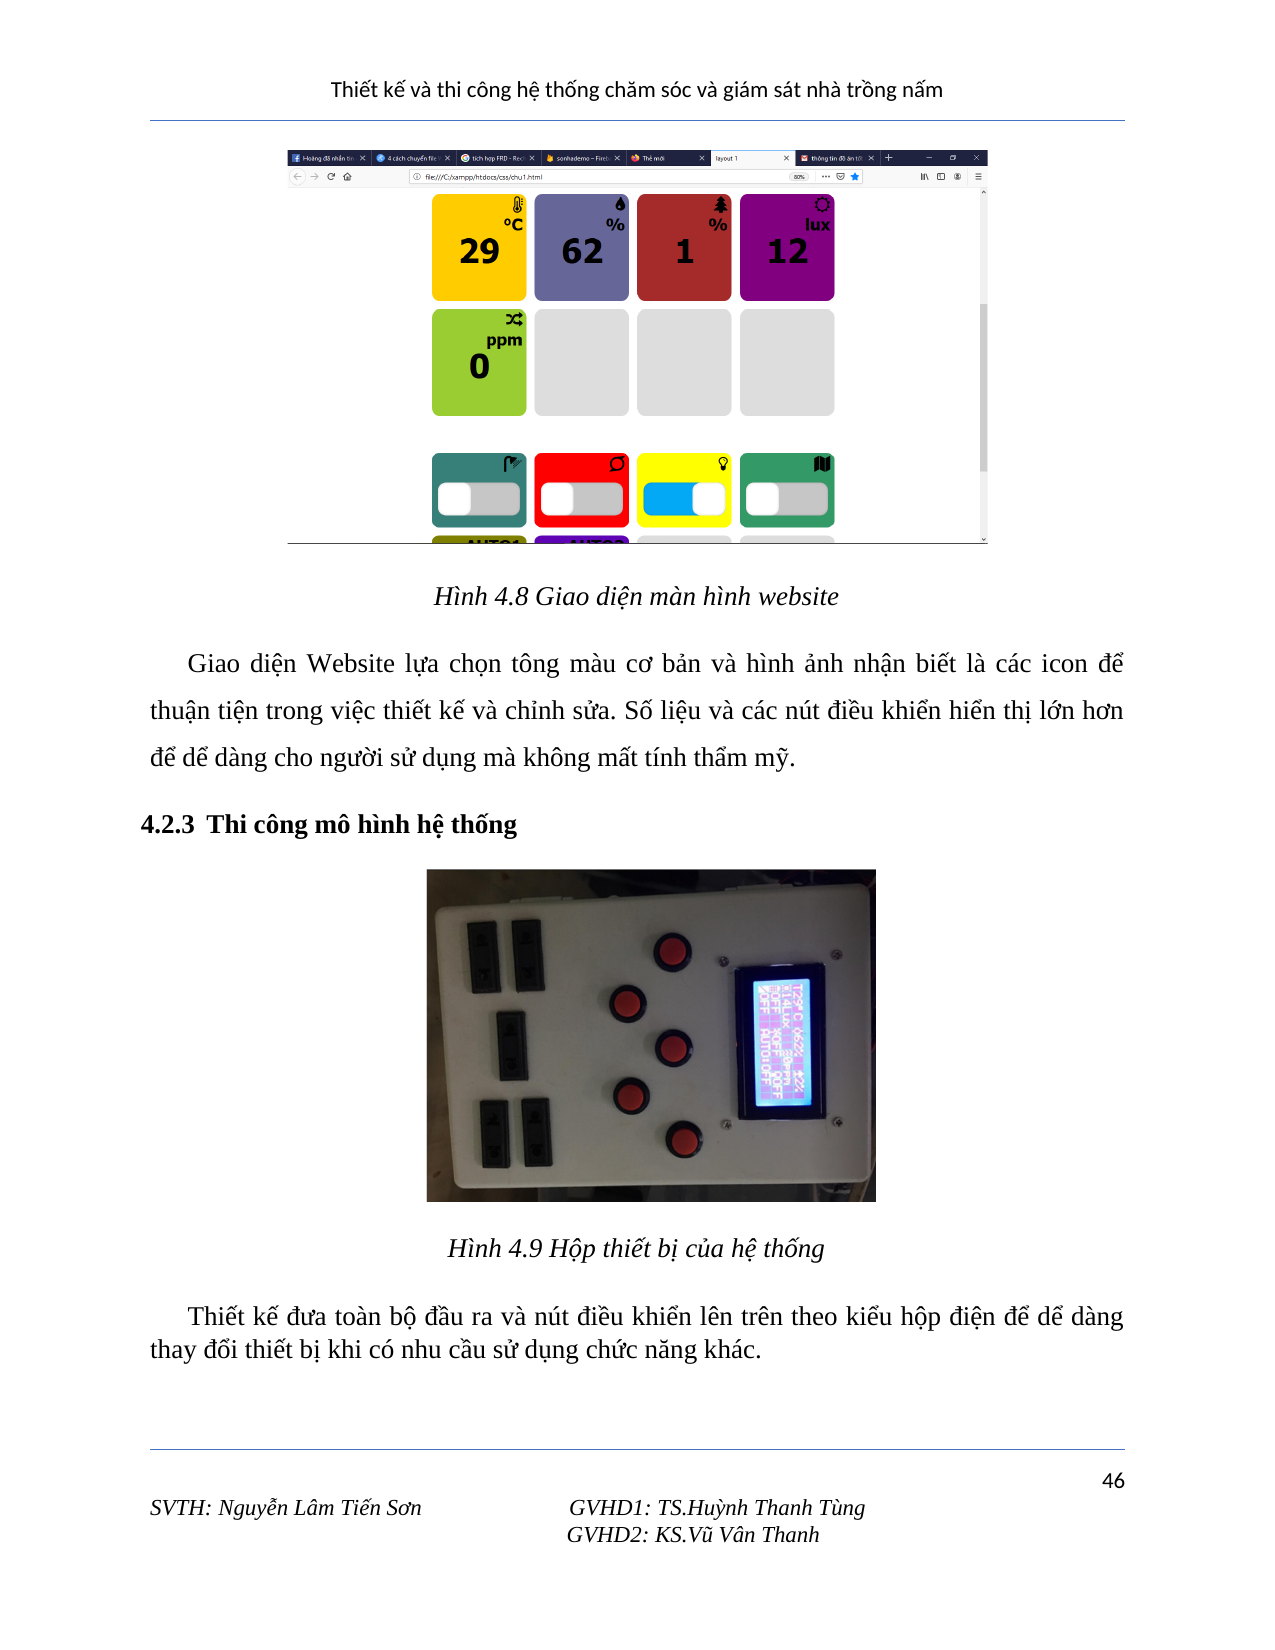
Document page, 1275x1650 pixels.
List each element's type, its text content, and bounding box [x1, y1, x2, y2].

text Giao diện Website lựa chọn tông màu cơ bản và hình ảnh nhận biết là các icon để thuận tiện trong việc thiết kế và chỉnh sửa. Số liệu và các nút điều khiển hiển thị lớn hơn để dể dàng cho người sử dụng mà không mất tính thẩm mỹ. [150, 647, 1125, 772]
text Hình 4.9 Hộp thiết bị của hệ thống [150, 1232, 1125, 1263]
text Hình 4.8 Giao diện màn hình website [150, 580, 1125, 611]
picture [427, 870, 876, 1202]
list Thi công mô hình hệ thống [141, 808, 1125, 839]
text Thiết kế đưa toàn bộ đầu ra và nút điều khiển lên trên theo kiểu hộp điện để dể dàng thay đổi thiết bị khi có nhu cầu sử dụng chức năng khác. [150, 1299, 1125, 1364]
picture [287, 150, 988, 544]
